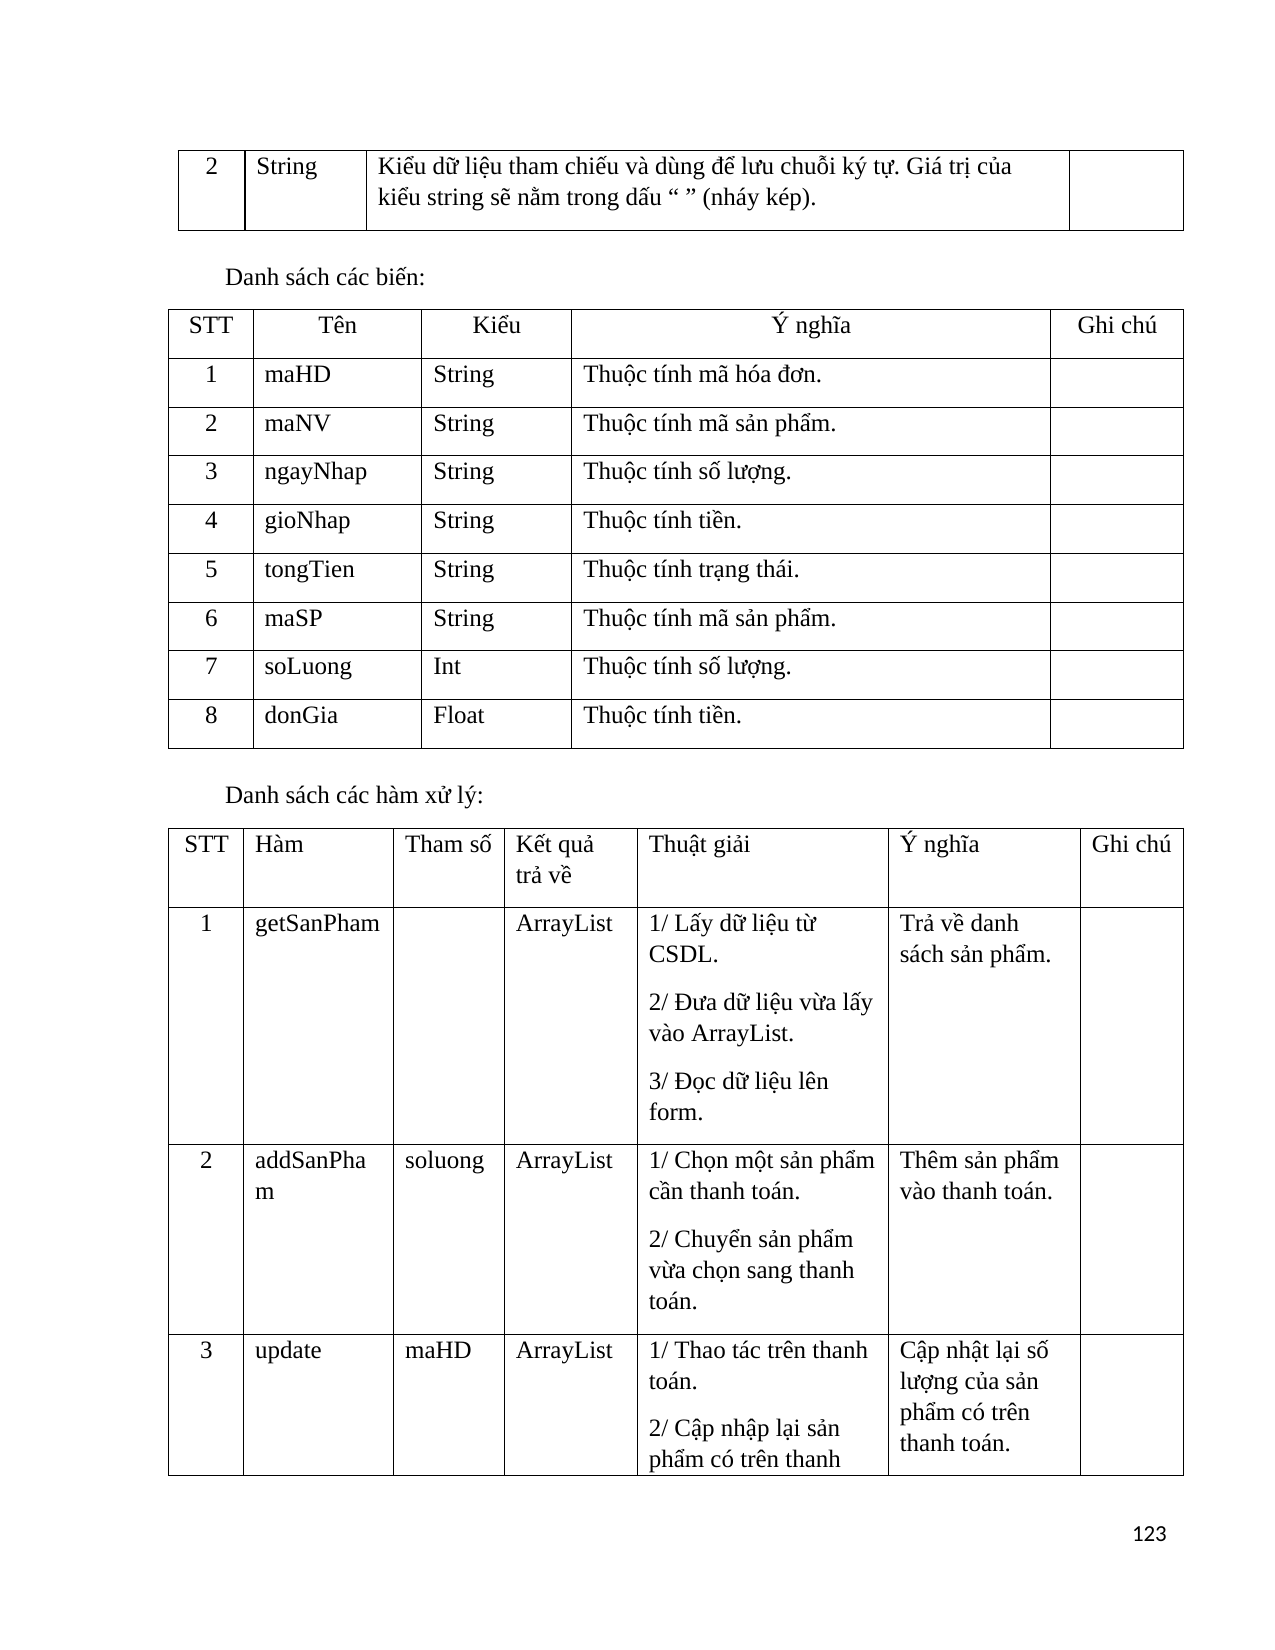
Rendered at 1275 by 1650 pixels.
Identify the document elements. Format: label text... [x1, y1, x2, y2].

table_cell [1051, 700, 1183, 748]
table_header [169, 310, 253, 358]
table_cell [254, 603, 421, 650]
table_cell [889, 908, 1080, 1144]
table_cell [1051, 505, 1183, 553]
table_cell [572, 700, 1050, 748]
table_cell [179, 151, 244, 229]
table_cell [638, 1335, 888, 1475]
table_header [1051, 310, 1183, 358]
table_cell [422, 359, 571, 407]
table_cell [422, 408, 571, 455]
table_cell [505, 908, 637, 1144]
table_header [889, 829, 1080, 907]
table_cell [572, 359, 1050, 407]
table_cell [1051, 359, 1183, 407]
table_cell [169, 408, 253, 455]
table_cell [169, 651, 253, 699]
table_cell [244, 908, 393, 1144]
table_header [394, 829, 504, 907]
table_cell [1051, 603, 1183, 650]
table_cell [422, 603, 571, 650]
list Danh sách các hàm xử lý: [225, 780, 1167, 809]
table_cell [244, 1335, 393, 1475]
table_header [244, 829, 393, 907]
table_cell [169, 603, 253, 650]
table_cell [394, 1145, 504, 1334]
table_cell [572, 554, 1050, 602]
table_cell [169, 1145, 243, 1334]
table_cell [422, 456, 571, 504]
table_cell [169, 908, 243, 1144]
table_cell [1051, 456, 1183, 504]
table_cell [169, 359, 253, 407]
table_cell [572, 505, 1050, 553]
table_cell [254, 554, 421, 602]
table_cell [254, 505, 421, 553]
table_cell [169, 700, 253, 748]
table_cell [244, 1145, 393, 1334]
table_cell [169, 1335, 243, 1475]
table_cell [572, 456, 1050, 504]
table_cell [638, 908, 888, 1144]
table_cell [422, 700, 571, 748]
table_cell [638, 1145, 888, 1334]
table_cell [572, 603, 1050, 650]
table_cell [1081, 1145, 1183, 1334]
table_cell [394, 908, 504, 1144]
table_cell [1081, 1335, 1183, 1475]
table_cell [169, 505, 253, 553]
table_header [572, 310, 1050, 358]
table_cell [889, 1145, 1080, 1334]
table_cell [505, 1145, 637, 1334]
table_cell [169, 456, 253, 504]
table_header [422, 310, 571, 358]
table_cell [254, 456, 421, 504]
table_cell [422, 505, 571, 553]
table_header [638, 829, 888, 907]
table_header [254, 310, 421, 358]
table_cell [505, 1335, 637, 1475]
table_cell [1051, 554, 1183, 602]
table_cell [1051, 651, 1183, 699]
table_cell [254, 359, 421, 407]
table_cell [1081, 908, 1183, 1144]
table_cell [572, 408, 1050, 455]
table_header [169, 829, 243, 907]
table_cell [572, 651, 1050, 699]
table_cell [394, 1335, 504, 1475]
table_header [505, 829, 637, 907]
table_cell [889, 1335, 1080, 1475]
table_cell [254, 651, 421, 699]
list Danh sách các biến: [225, 262, 1167, 290]
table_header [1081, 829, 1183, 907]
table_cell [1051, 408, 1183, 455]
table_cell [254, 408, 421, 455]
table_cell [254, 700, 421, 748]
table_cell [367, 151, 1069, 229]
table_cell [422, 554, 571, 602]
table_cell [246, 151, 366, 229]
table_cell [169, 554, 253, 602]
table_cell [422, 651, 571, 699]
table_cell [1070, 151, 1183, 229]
